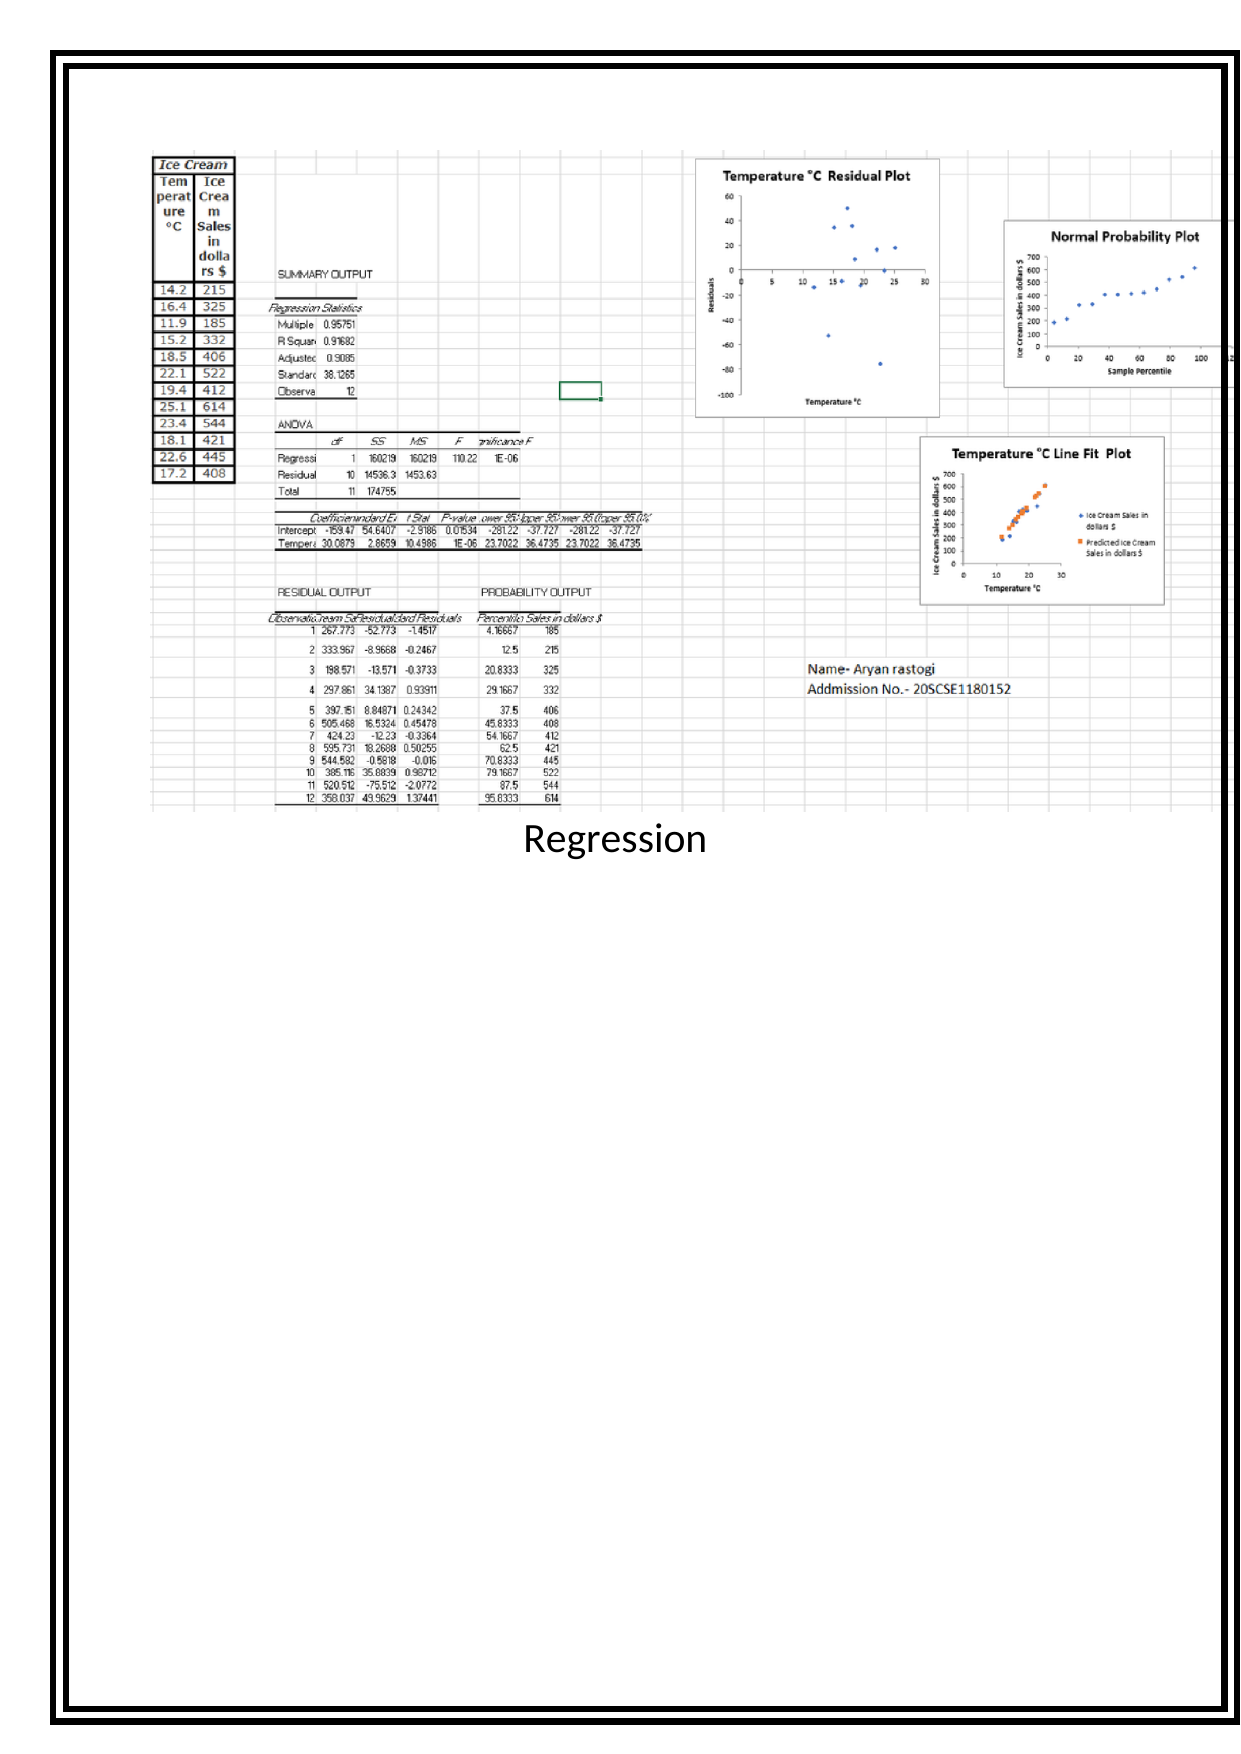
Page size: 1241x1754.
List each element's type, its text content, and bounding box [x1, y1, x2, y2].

picture [1228, 150, 1234, 812]
text Regression [173, 812, 1057, 863]
picture [150, 150, 1221, 812]
